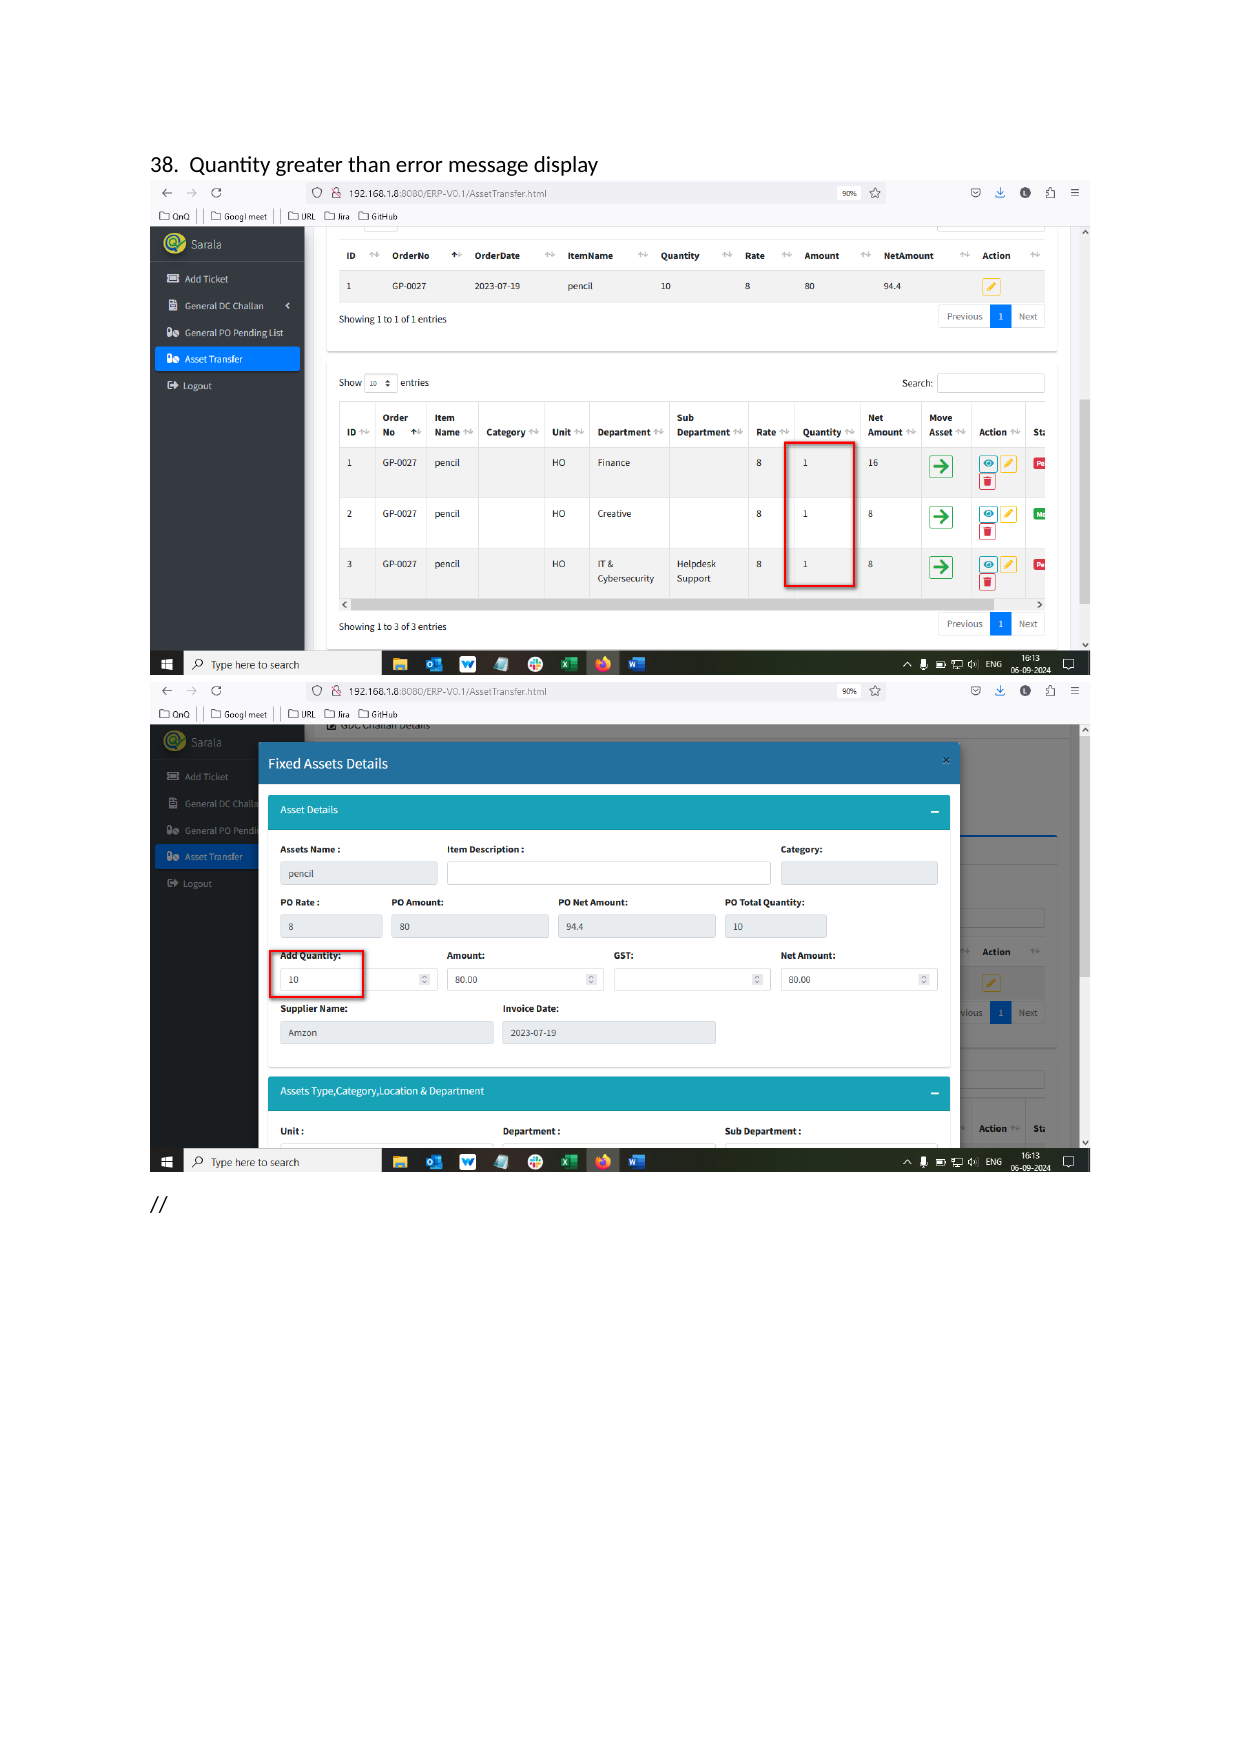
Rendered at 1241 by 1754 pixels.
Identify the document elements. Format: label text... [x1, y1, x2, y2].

picture [150, 180, 1091, 675]
text // [150, 1191, 1090, 1218]
picture [150, 682, 1091, 1172]
text 38. Quantity greater than error message display [150, 150, 1090, 180]
